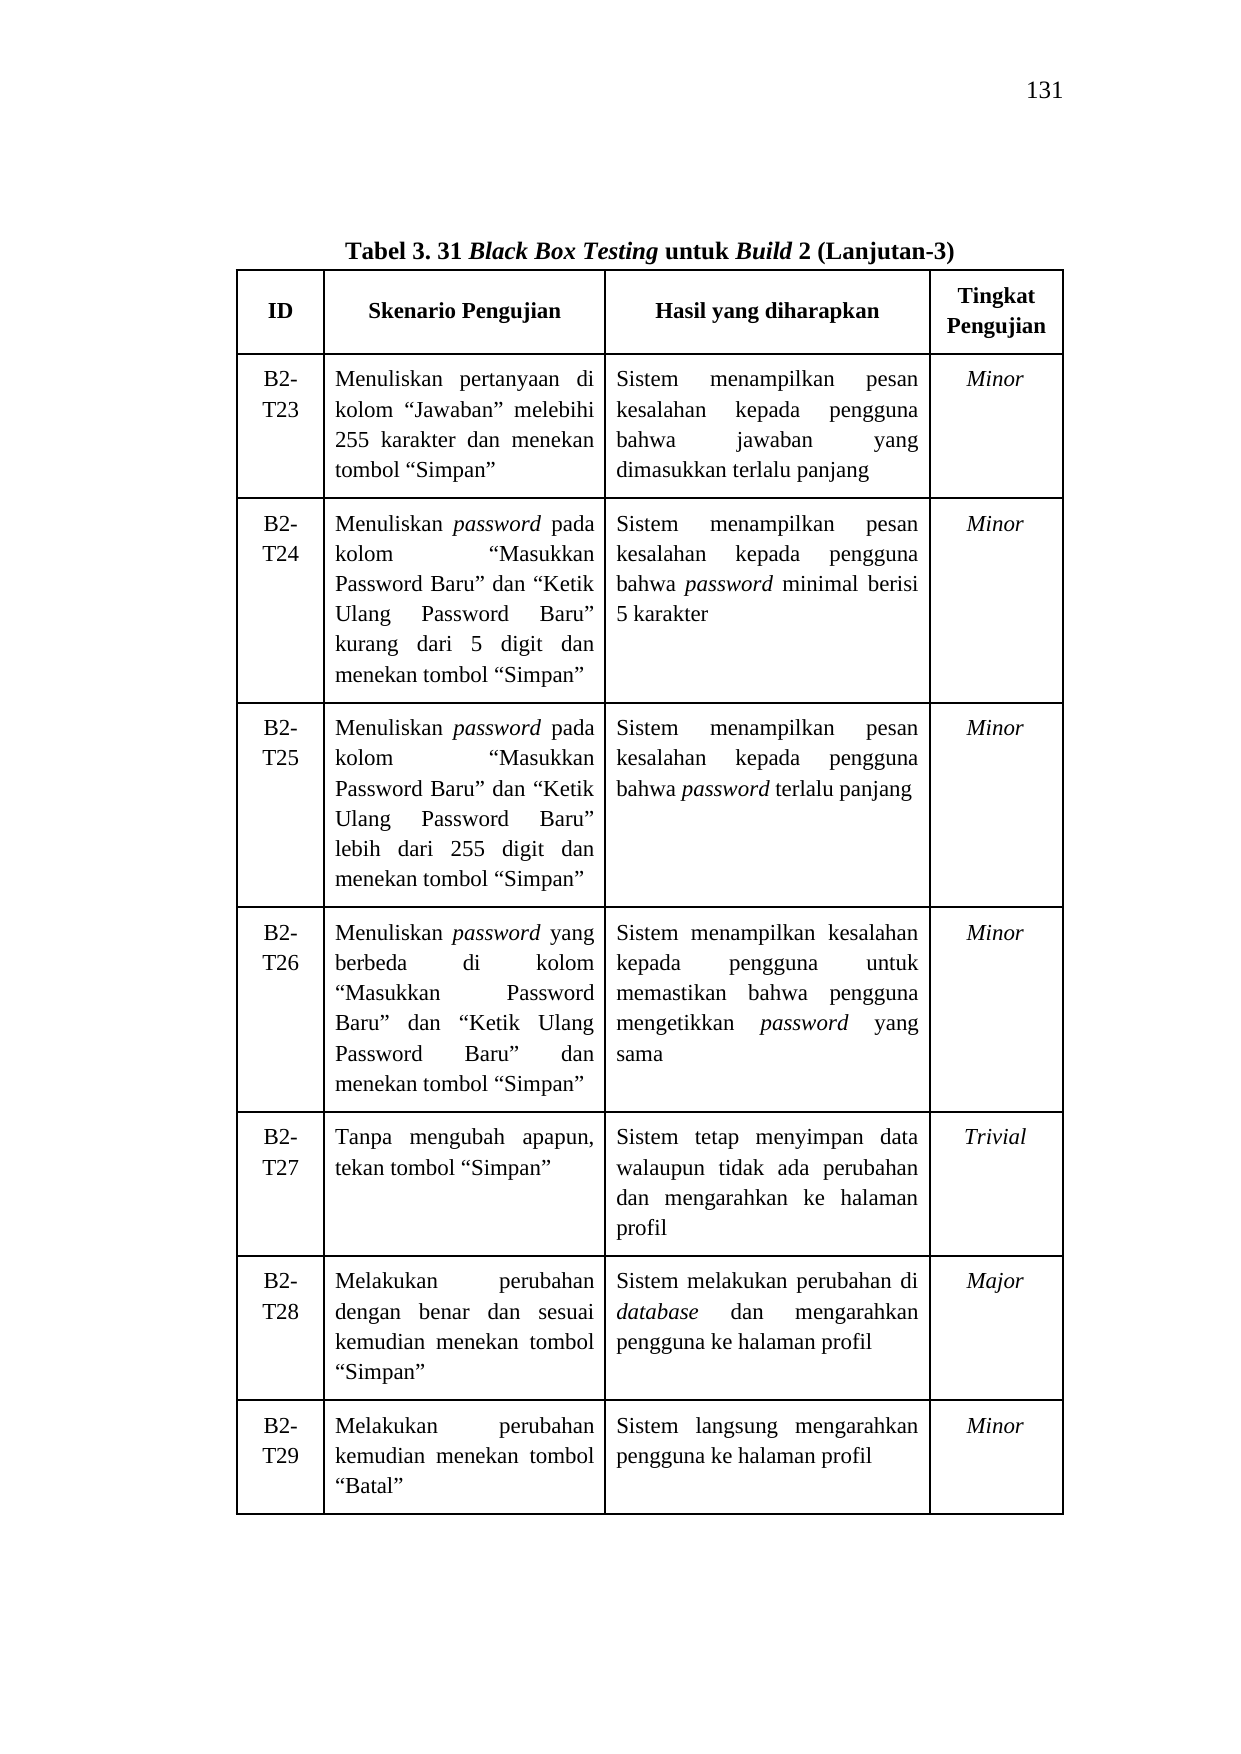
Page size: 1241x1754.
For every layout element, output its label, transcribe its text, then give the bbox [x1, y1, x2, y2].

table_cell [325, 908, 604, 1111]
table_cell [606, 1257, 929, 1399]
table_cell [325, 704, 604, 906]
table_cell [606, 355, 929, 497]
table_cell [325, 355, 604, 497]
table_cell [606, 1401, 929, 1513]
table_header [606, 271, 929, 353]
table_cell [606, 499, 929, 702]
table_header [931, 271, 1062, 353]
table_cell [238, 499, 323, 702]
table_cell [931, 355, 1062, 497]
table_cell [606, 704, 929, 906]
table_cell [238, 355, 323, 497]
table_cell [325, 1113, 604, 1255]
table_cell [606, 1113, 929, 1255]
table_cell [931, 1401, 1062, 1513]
text Tabel 3. 31 Black Box Testing untuk Build 2 (Lanjutan-3) [236, 236, 1063, 265]
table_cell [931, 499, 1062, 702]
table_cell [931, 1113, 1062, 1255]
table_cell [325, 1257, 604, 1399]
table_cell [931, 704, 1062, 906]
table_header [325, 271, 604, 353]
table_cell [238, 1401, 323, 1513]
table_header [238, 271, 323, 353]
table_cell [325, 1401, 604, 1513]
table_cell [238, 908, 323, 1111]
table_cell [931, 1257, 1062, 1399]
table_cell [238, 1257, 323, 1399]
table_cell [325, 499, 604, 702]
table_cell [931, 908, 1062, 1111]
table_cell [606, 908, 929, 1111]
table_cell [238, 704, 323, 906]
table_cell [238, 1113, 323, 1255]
